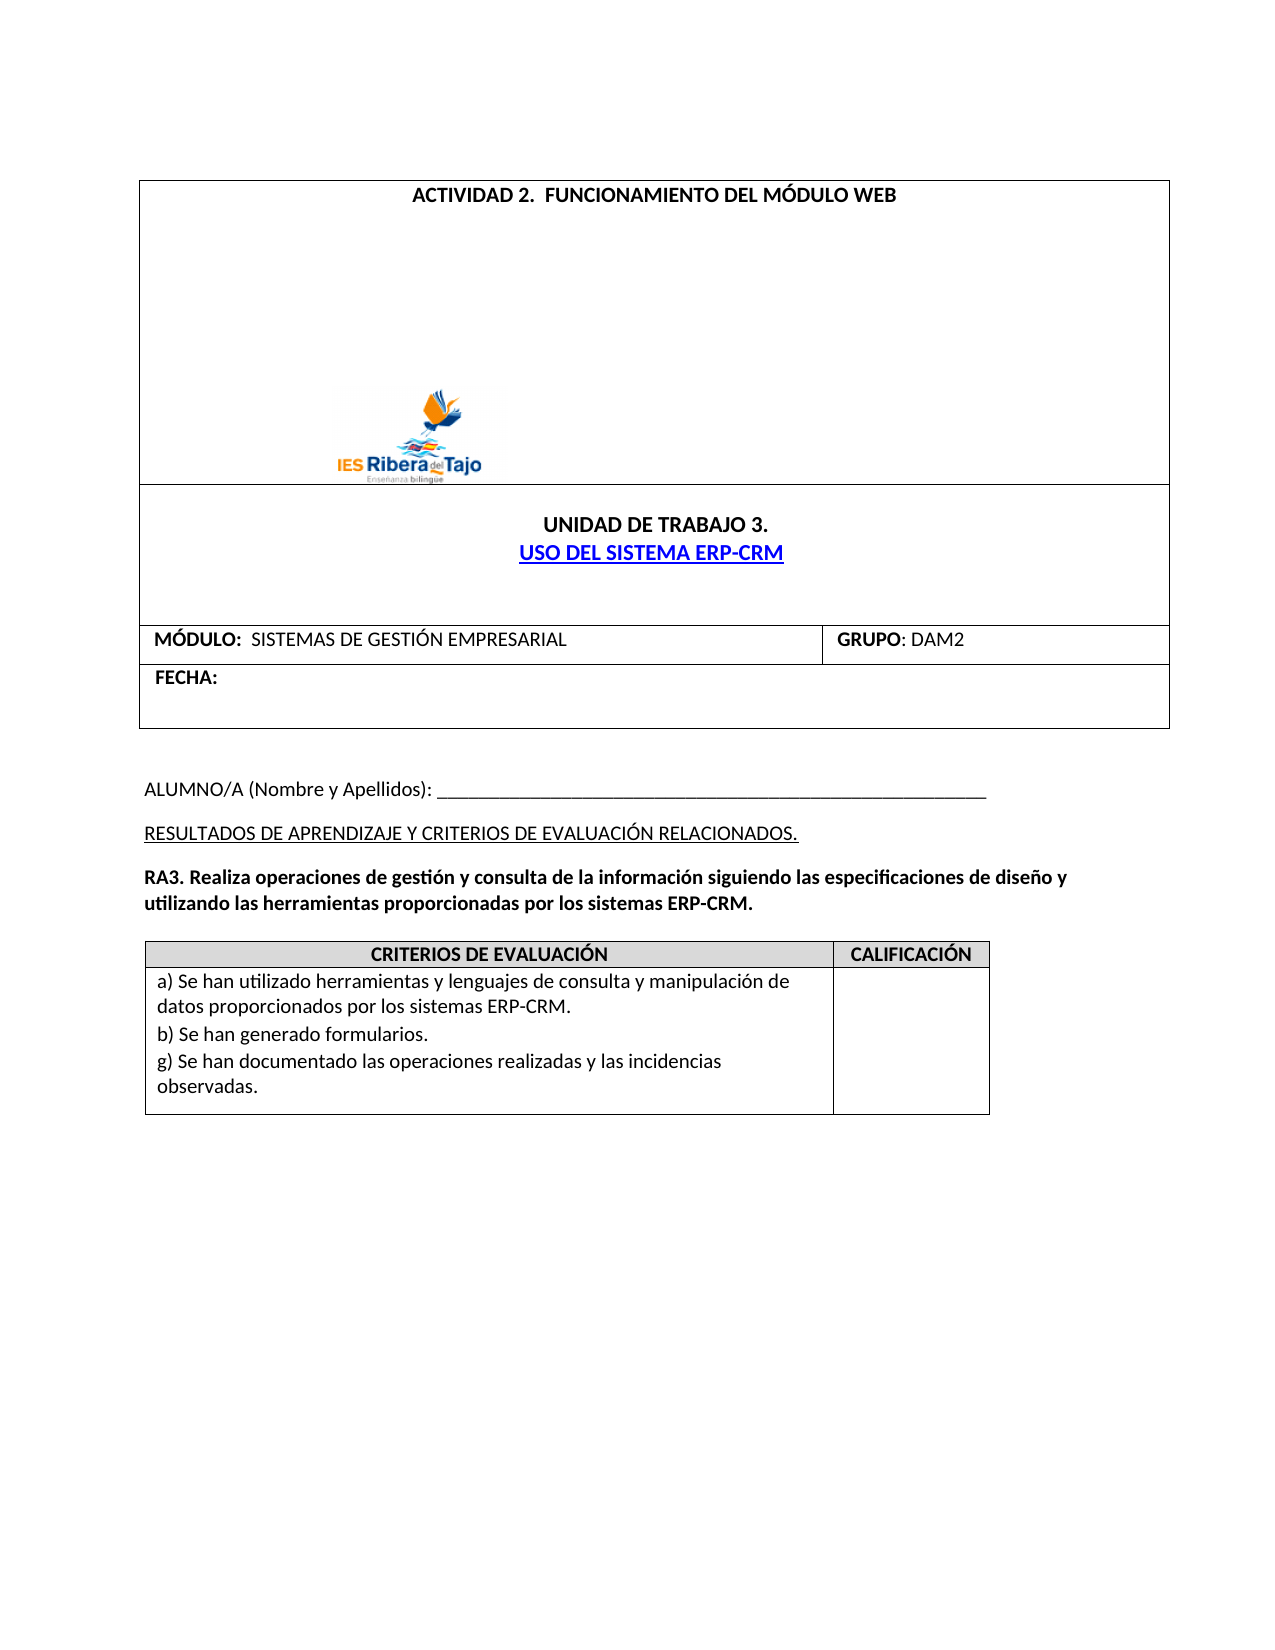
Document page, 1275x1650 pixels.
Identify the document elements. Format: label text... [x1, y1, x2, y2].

table_cell UNIDAD DE TRABAJO 3. USO DEL SISTEMA ERP-CRM [140, 485, 1169, 625]
table_cell MÓDULO: SISTEMAS DE GESTIÓN EMPRESARIAL [140, 626, 822, 663]
table_cell GRUPO: DAM2 [823, 626, 1169, 663]
table_header ACTIVIDAD 2. FUNCIONAMIENTO DEL MÓDULO WEB [140, 181, 1169, 484]
table_header CALIFICACIÓN [834, 942, 989, 967]
table_cell [834, 968, 989, 1114]
text ALUMNO/A (Nombre y Apellidos): _____________________________________________________ [144, 776, 1125, 802]
table_cell a) Se han utilizado herramientas y lenguajes de consulta y manipulación de datos proporcionados por los sistemas ERP-CRM. b) Se han generado formularios. g) Se han documentado las operaciones realizadas y las incidencias observadas. [146, 968, 833, 1114]
text RA3. Realiza operaciones de gestión y consulta de la información siguiendo las especificaciones de diseño y utilizando las herramientas proporcionadas por los sistemas ERP-CRM. [144, 864, 1113, 915]
text RESULTADOS DE APRENDIZAJE Y CRITERIOS DE EVALUACIÓN RELACIONADOS. [144, 820, 1125, 846]
table_header CRITERIOS DE EVALUACIÓN [146, 942, 833, 967]
picture [332, 386, 508, 484]
table_cell FECHA: [140, 665, 1169, 728]
